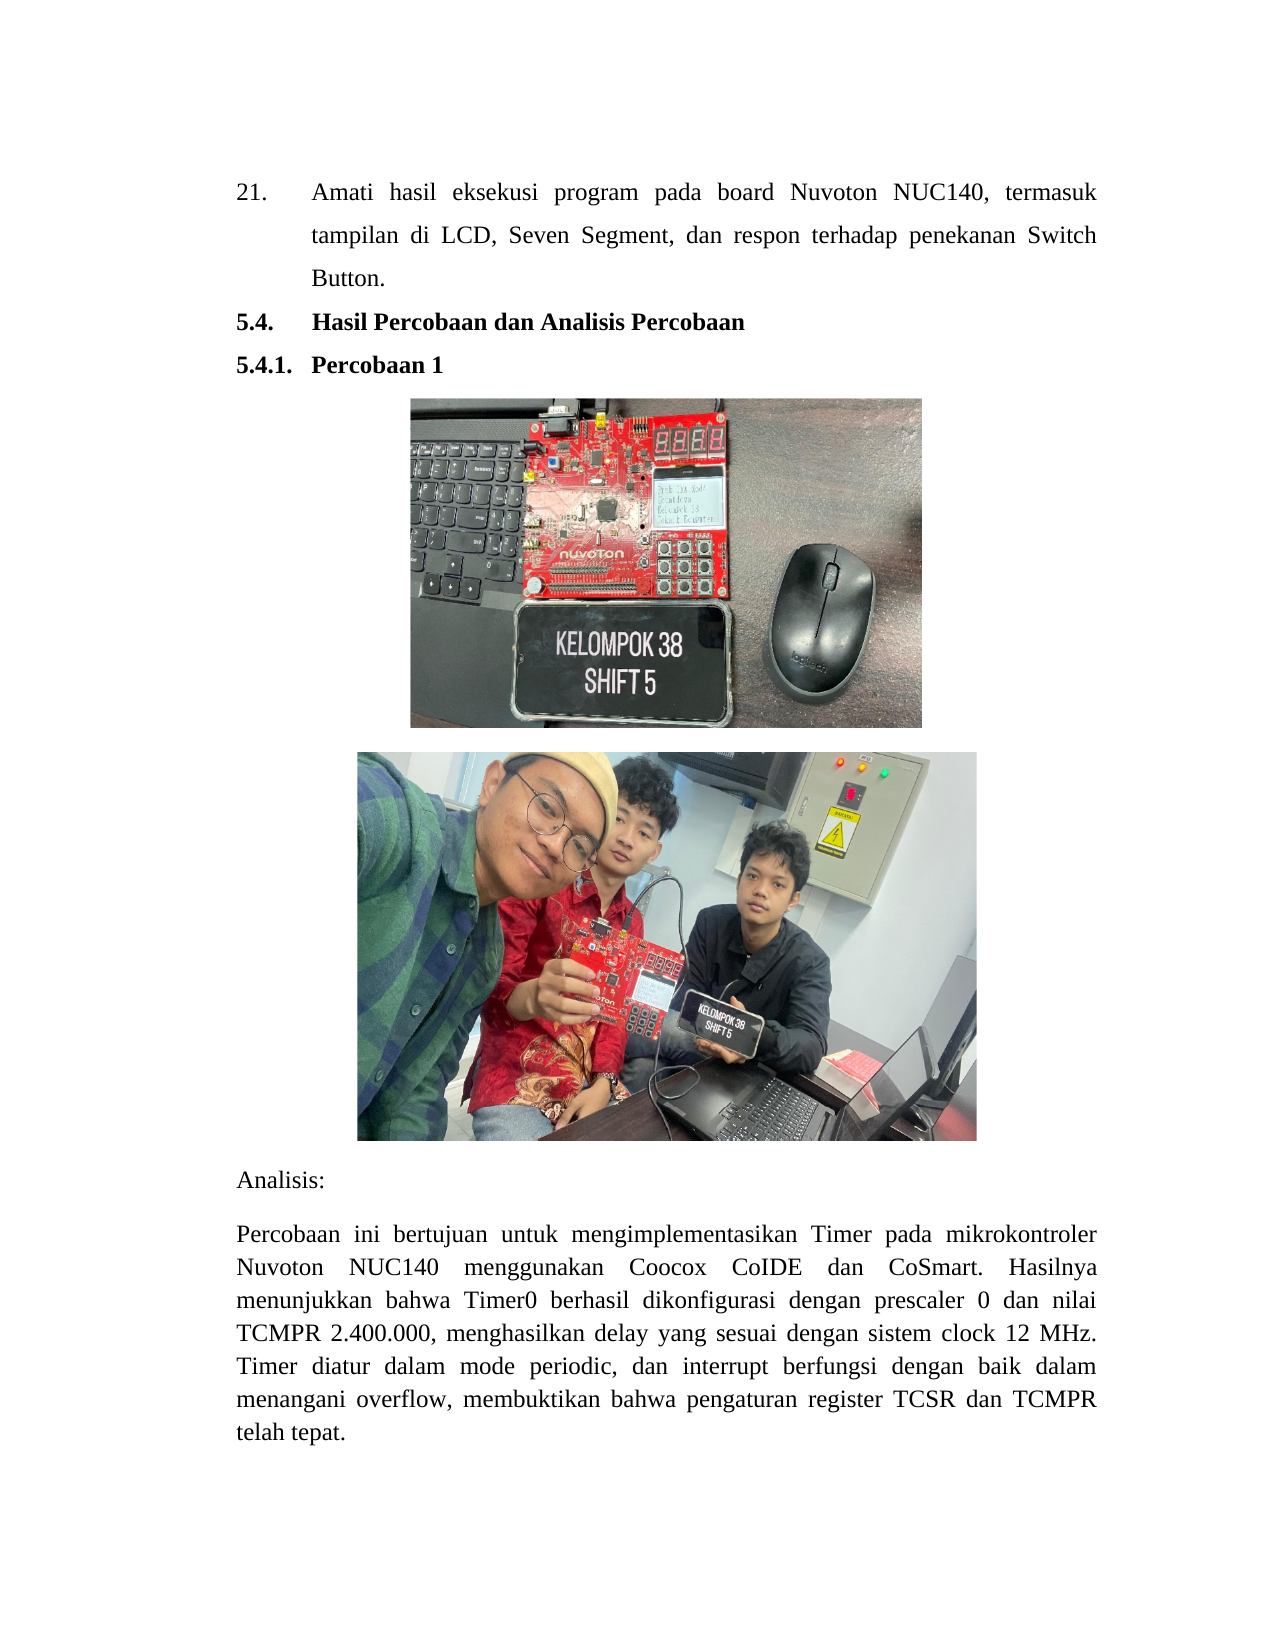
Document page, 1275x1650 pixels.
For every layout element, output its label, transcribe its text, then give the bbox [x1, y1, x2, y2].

list Amati hasil eksekusi program pada board Nuvoton NUC140, termasuk tampilan di LCD, Seven Segment, dan respon terhadap penekanan Switch Button. [236, 177, 1098, 292]
picture [357, 752, 977, 1141]
subtitle Percobaan 1 [236, 350, 1098, 378]
picture [411, 399, 922, 728]
text Percobaan ini bertujuan untuk mengimplementasikan Timer pada mikrokontroler Nuvoton NUC140 menggunakan Coocox CoIDE dan CoSmart. Hasilnya menunjukkan bahwa Timer0 berhasil dikonfigurasi dengan prescaler 0 dan nilai TCMPR 2.400.000, menghasilkan delay yang sesuai dengan sistem clock 12 MHz. Timer diatur dalam mode periodic, dan interrupt berfungsi dengan baik dalam menangani overflow, membuktikan bahwa pengaturan register TCSR dan TCMPR telah tepat. [236, 1219, 1098, 1446]
subtitle Hasil Percobaan dan Analisis Percobaan [236, 307, 1098, 335]
text Analisis: [236, 1166, 1098, 1194]
